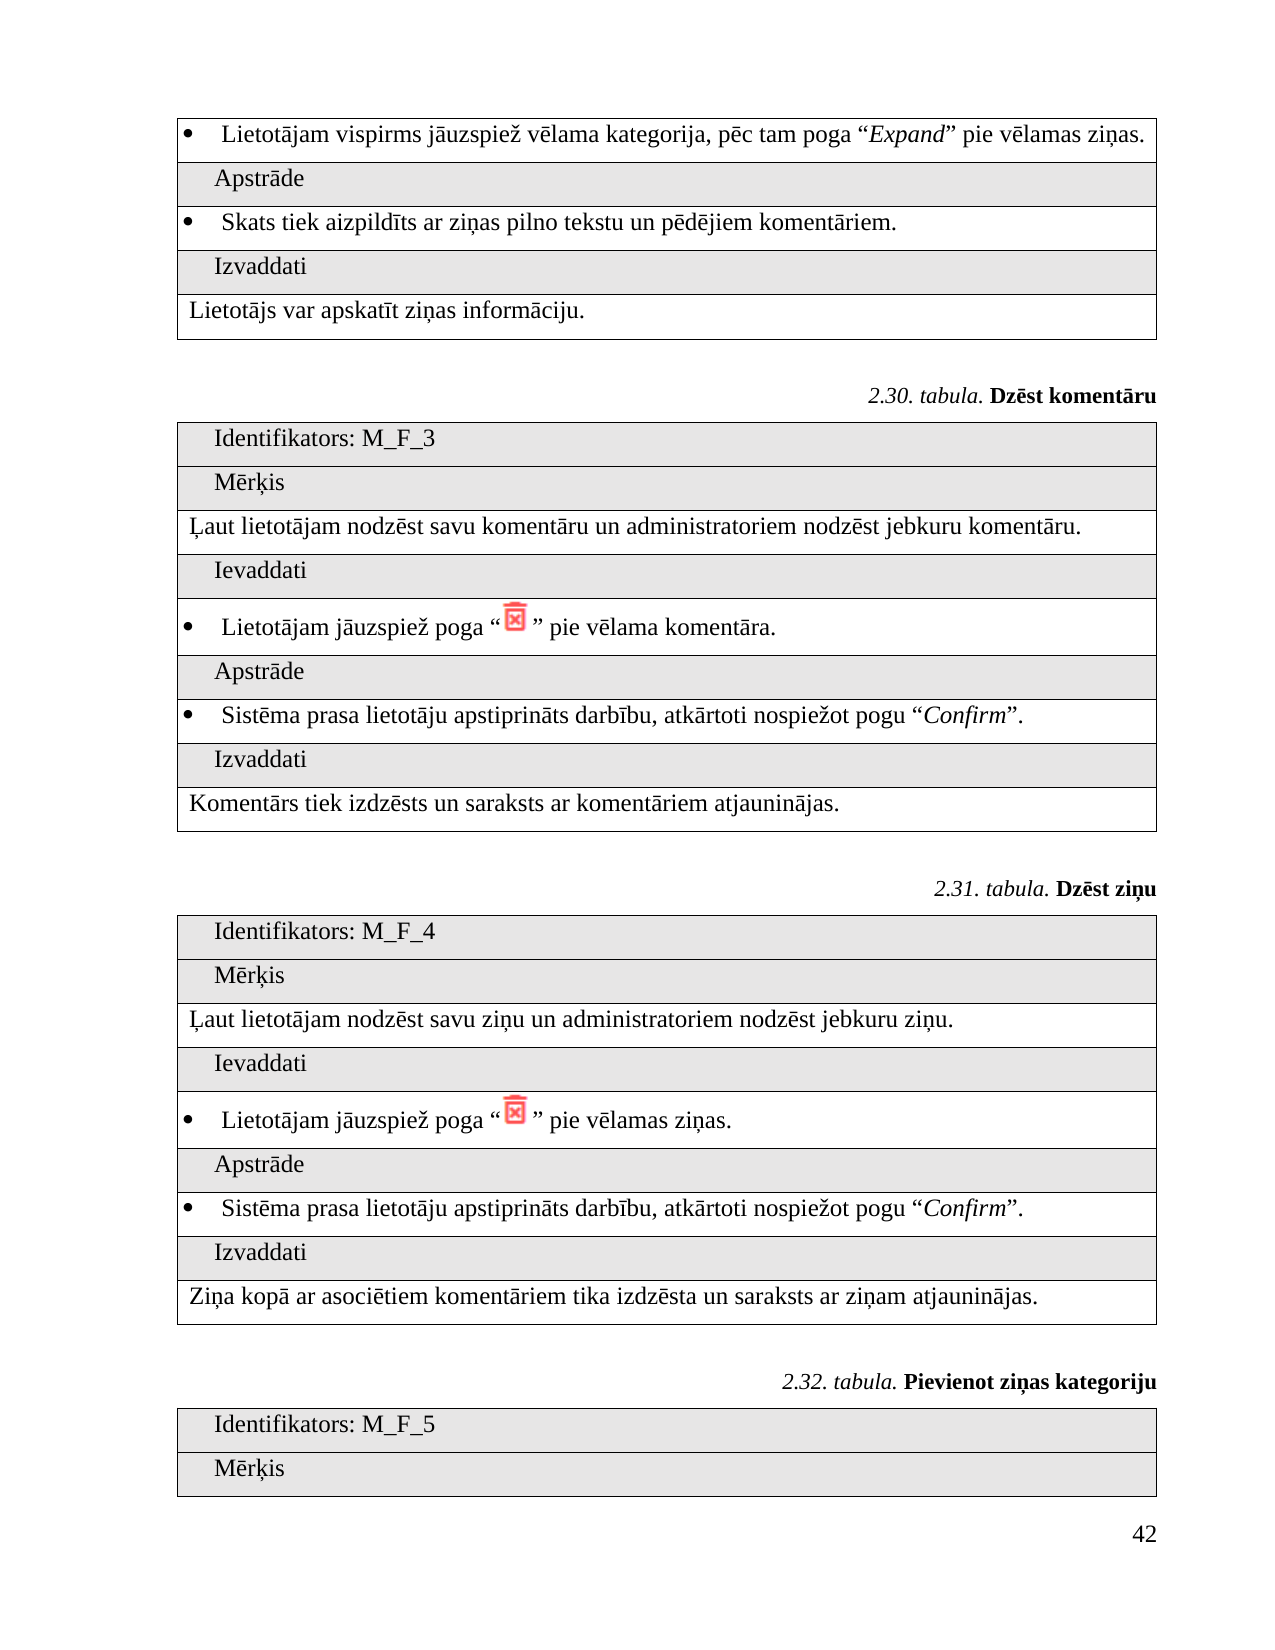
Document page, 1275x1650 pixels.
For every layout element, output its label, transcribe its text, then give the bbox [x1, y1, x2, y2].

table_header Identifikators: M_F_4 [178, 916, 1156, 959]
table_cell Sistēma prasa lietotāju apstiprināts darbību, atkārtoti nospiežot pogu “Confirm”. [178, 700, 1156, 743]
table_cell Mērķis [178, 467, 1156, 510]
table_cell Izvaddati [178, 1237, 1156, 1280]
text 2.31. tabula. Dzēst ziņu [236, 875, 1157, 902]
picture [500, 1092, 533, 1129]
table_cell Apstrāde [178, 656, 1156, 699]
text 2.32. tabula. Pievienot ziņas kategoriju [236, 1368, 1157, 1394]
table_cell Ziņa kopā ar asociētiem komentāriem tika izdzēsta un saraksts ar ziņam atjauninājas. [178, 1281, 1156, 1324]
table_cell Ievaddati [178, 555, 1156, 598]
table_cell Izvaddati [178, 251, 1156, 294]
picture [500, 599, 533, 636]
table_cell Ļaut lietotājam nodzēst savu ziņu un administratoriem nodzēst jebkuru ziņu. [178, 1004, 1156, 1047]
table_cell Komentārs tiek izdzēsts un saraksts ar komentāriem atjauninājas. [178, 788, 1156, 831]
table_cell Lietotājs var apskatīt ziņas informāciju. [178, 295, 1156, 338]
table_cell Ļaut lietotājam nodzēst savu komentāru un administratoriem nodzēst jebkuru komentāru. [178, 511, 1156, 554]
table_cell Sistēma prasa lietotāju apstiprināts darbību, atkārtoti nospiežot pogu “Confirm”. [178, 1193, 1156, 1236]
table_cell Lietotājam vispirms jāuzspiež vēlama kategorija, pēc tam poga “Expand” pie vēlamas ziņas. [178, 119, 1156, 162]
table_cell Lietotājam jāuzspiež poga “” pie vēlama komentāra. [178, 599, 1156, 655]
text 2.30. tabula. Dzēst komentāru [236, 383, 1157, 409]
table_cell Apstrāde [178, 163, 1156, 206]
table_cell Mērķis [178, 960, 1156, 1003]
table_cell Apstrāde [178, 1149, 1156, 1192]
table_cell Lietotājam jāuzspiež poga “” pie vēlamas ziņas. [178, 1092, 1156, 1148]
table_cell Skats tiek aizpildīts ar ziņas pilno tekstu un pēdējiem komentāriem. [178, 207, 1156, 250]
table_cell Mērķis [178, 1453, 1156, 1496]
table_header Identifikators: M_F_3 [178, 423, 1156, 466]
table_header Identifikators: M_F_5 [178, 1409, 1156, 1452]
table_cell Izvaddati [178, 744, 1156, 787]
table_cell Ievaddati [178, 1048, 1156, 1091]
